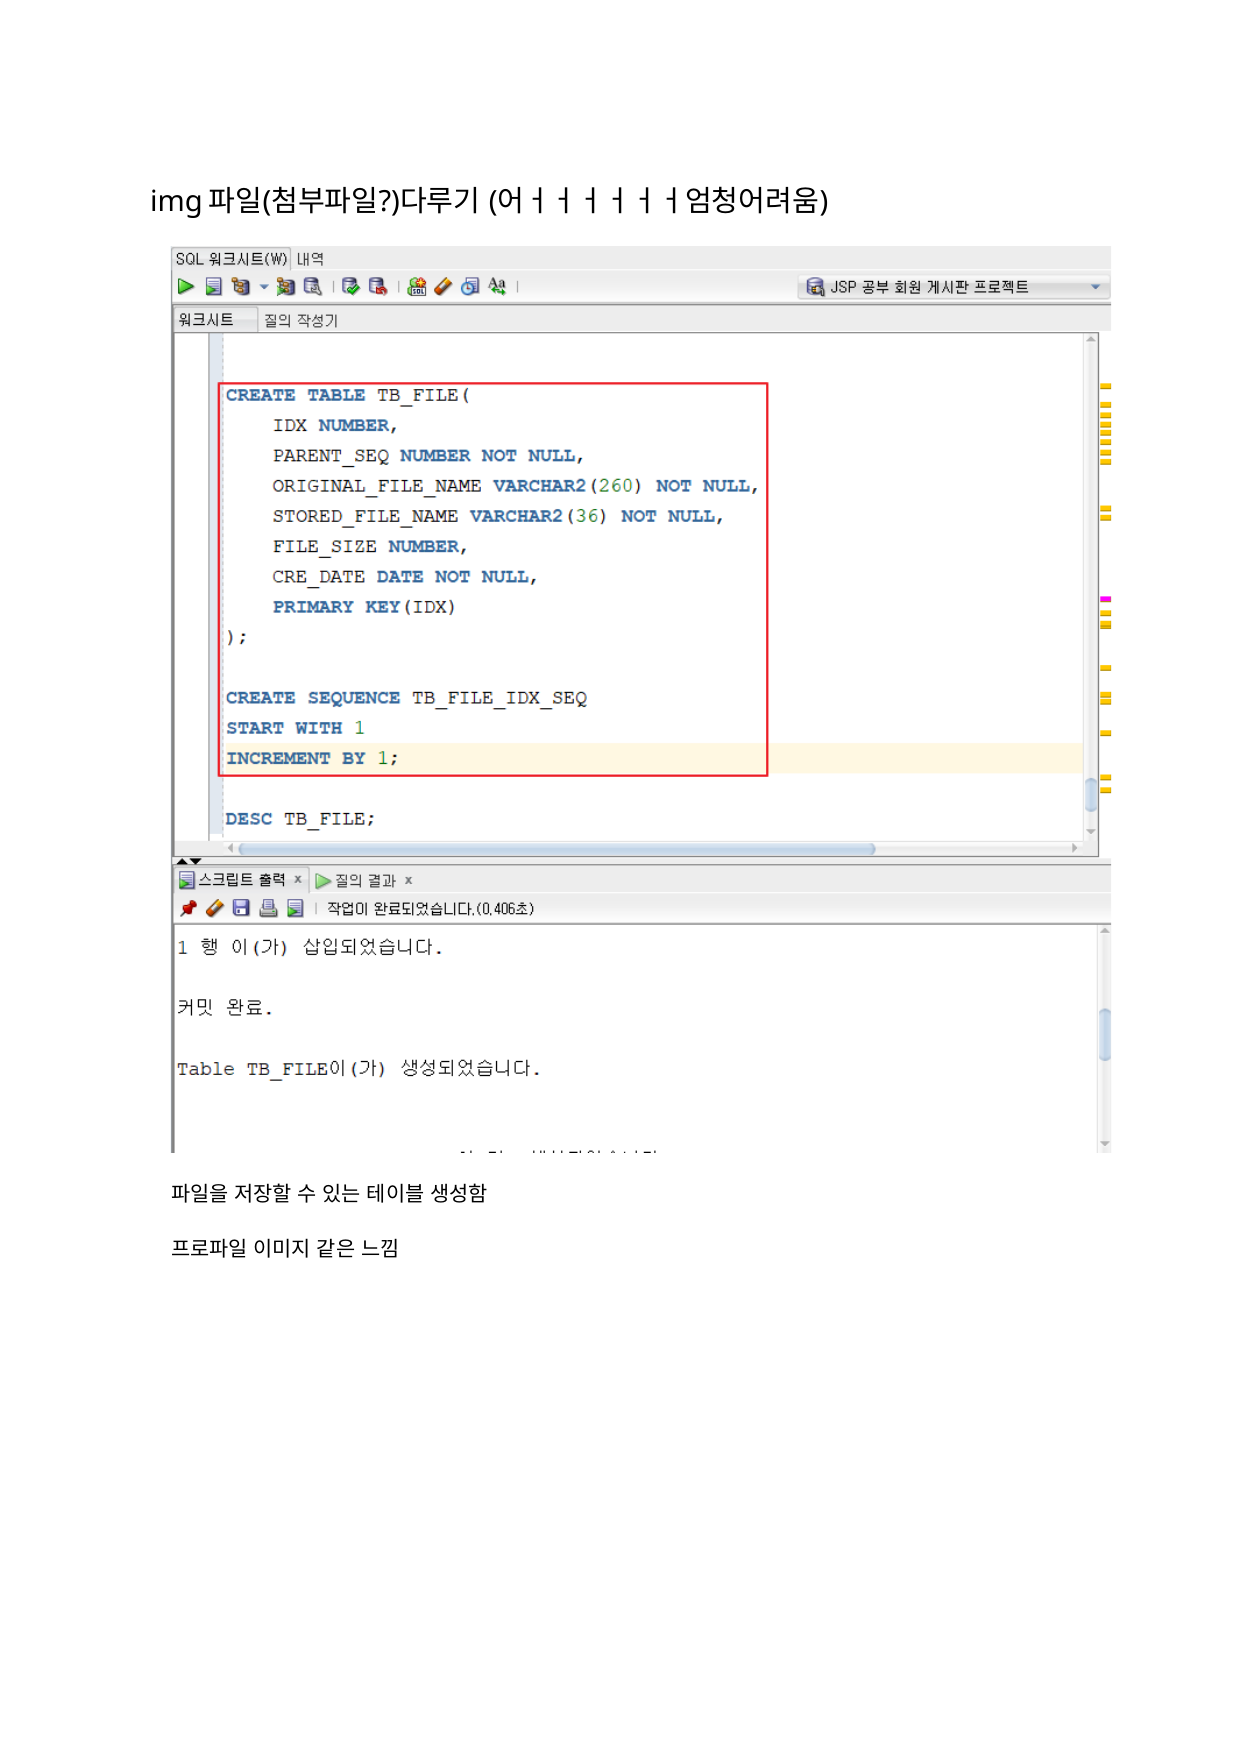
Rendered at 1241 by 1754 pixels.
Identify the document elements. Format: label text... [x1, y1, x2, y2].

picture [170, 246, 1112, 1153]
text 프로파일 이미지 같은 느낌 [150, 1233, 1090, 1263]
text 파일을 저장할 수 있는 테이블 생성함 [150, 1177, 1090, 1207]
subtitle img파일(첨부파일?)다루기 (어ㅓㅓㅓㅓㅓㅓ엄청어려움) [150, 177, 1090, 219]
